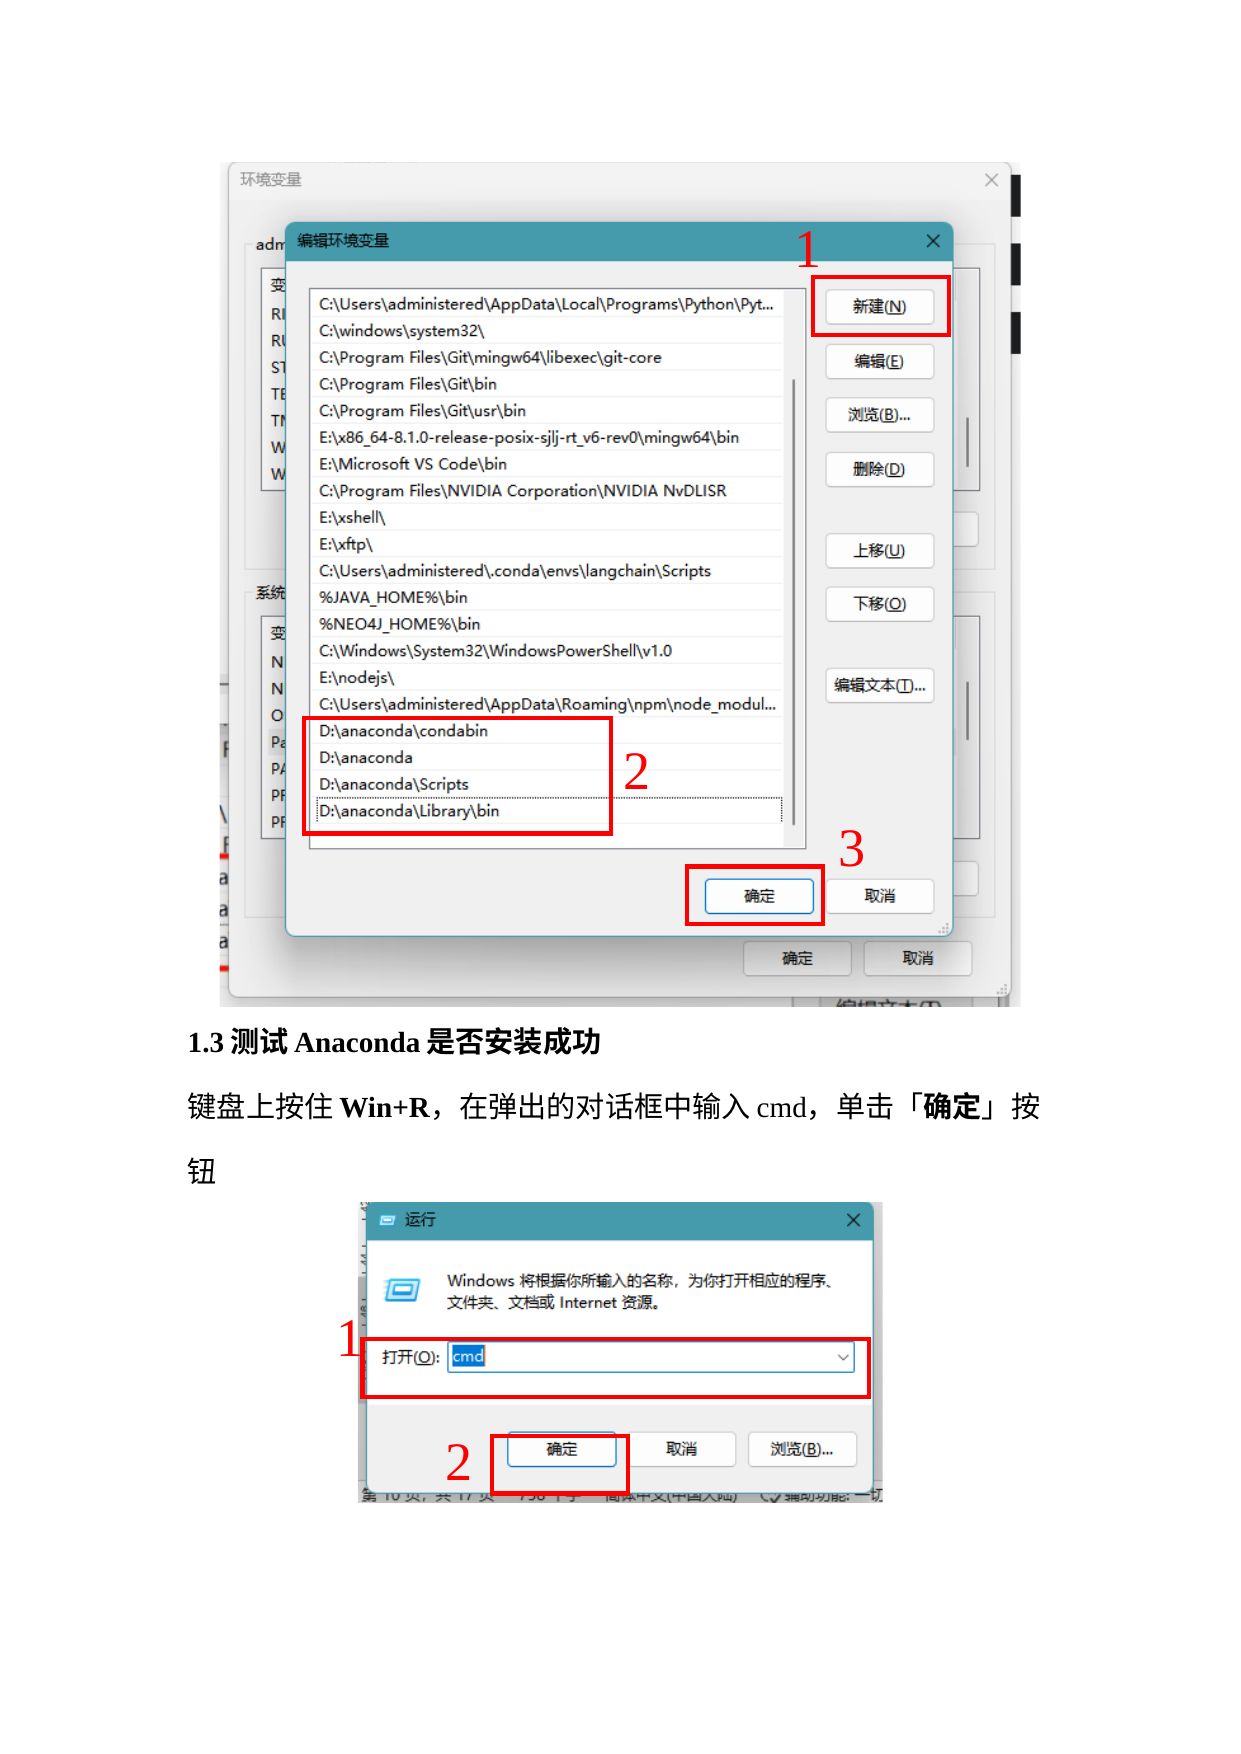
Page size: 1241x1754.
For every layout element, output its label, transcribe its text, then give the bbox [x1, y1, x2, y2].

text 1.3测试Anaconda是否安装成功 [187, 1007, 1053, 1072]
text 键盘上按住Win+R，在弹出的对话框中输入cmd，单击「确定」按钮 [187, 1072, 1053, 1202]
picture [357, 1202, 883, 1503]
picture [365, 1341, 867, 1395]
picture [219, 162, 1021, 1007]
